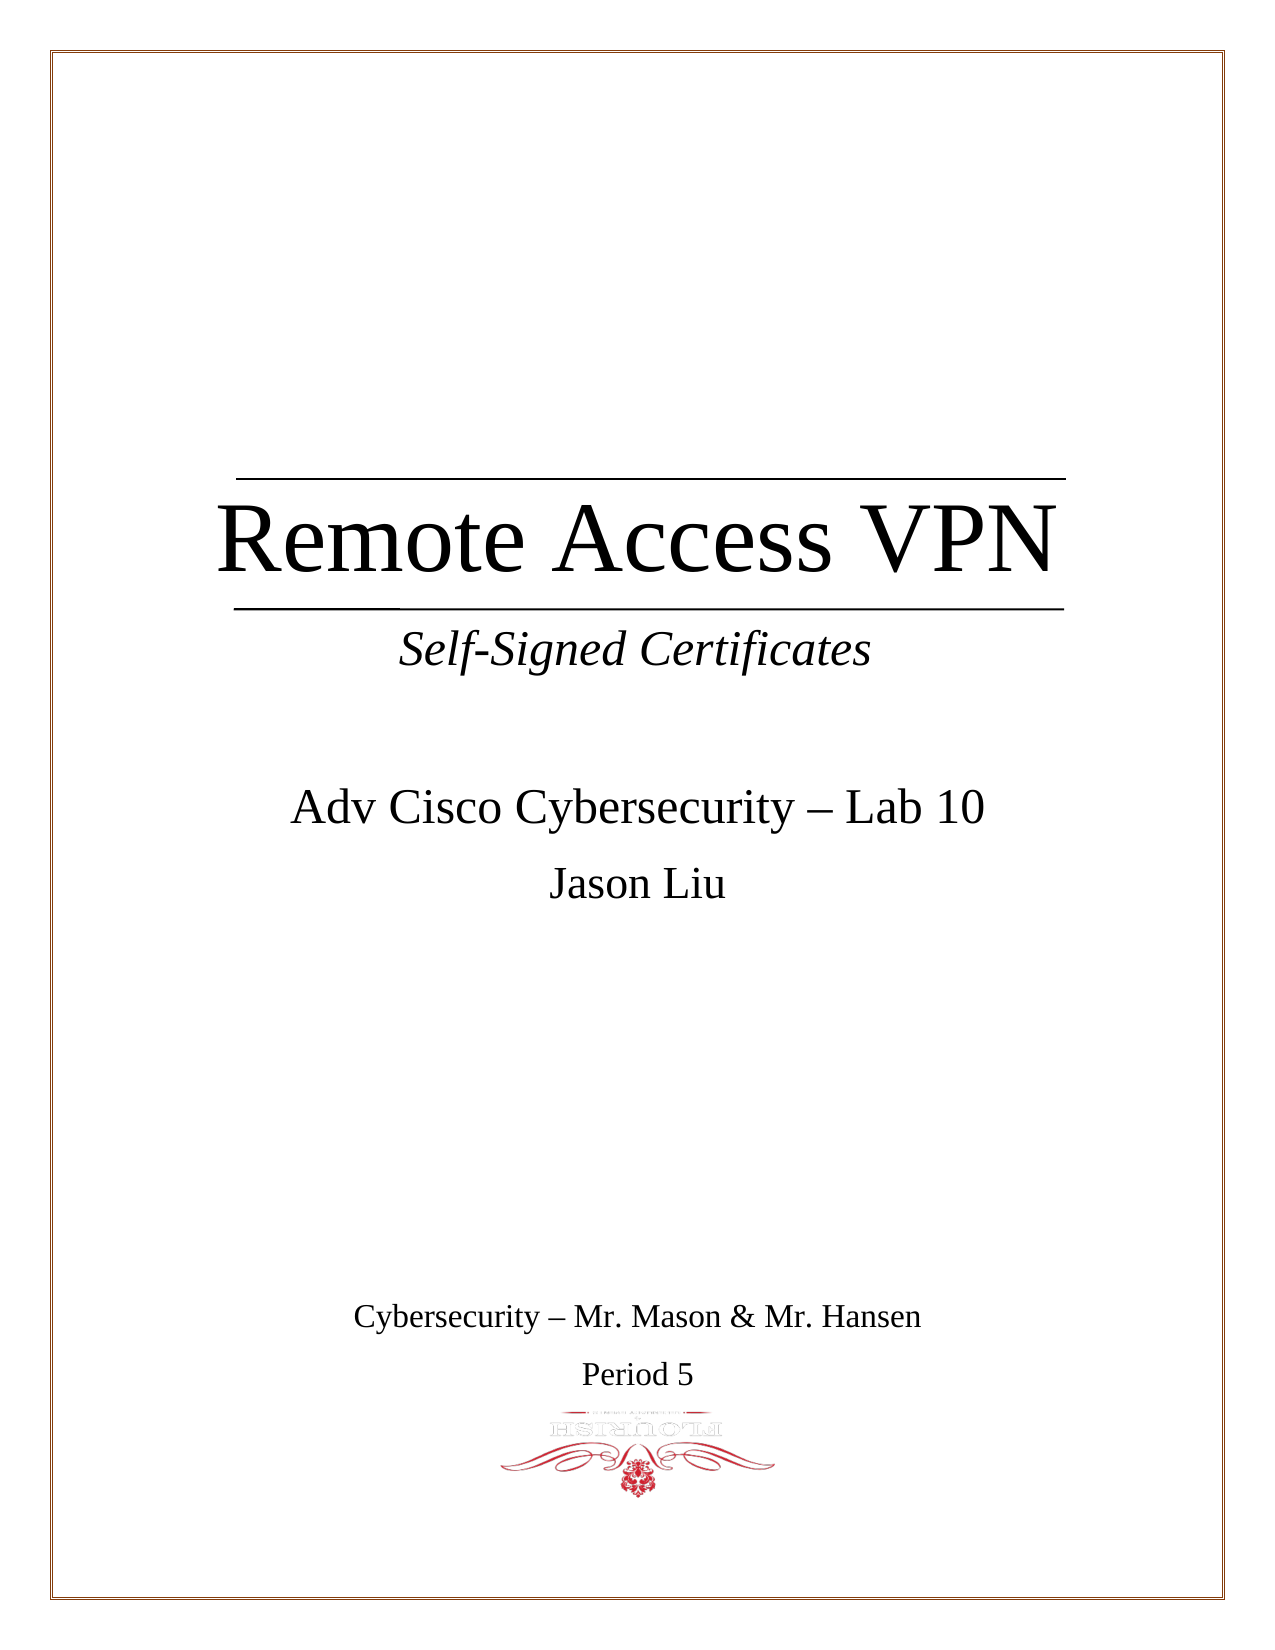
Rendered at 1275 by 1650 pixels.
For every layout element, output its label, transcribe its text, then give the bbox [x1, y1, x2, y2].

text Cybersecurity – Mr. Mason & Mr. Hansen [150, 1296, 1125, 1335]
picture [501, 1412, 775, 1498]
text Remote Access VPN [150, 478, 1125, 593]
text Jason Liu [150, 855, 1125, 908]
text Adv Cisco Cybersecurity – Lab 10 [150, 776, 1125, 834]
text Period 5 [150, 1354, 1125, 1393]
text Self-Signed Certificates [150, 619, 1125, 676]
